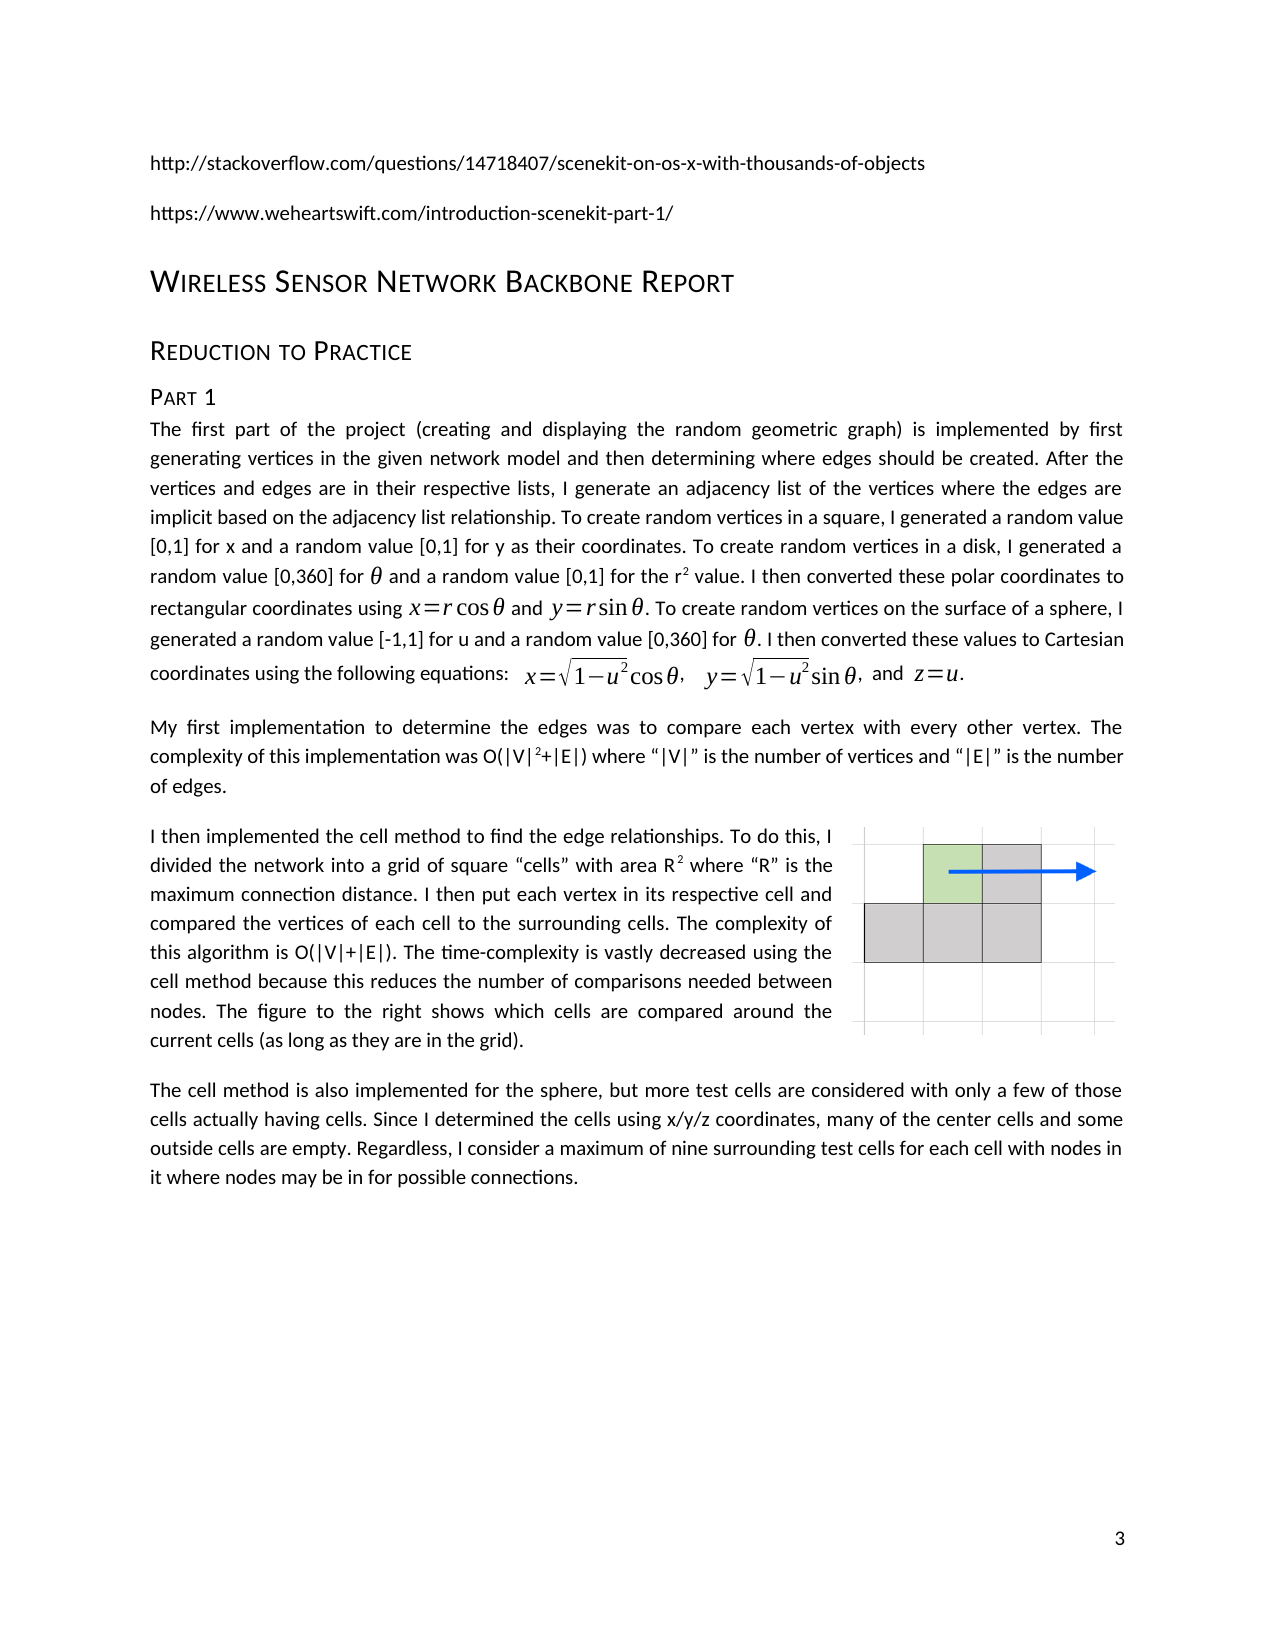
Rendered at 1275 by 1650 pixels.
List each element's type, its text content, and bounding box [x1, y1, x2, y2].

subtitle Part 1 [150, 381, 1125, 412]
picture [852, 827, 1115, 1035]
text https://www.weheartswift.com/introduction-scenekit-part-1/ [150, 200, 1125, 225]
subtitle Wireless Sensor Network Backbone Report [150, 260, 1125, 301]
text The cell method is also implemented for the sphere, but more test cells are considered with only a few of those cells actually having cells. Since I determined the cells using x/y/z coordinates, many of the center cells and some outside cells are empty. Regardless, I consider a maximum of nine surrounding test cells for each cell with nodes in it where nodes may be in for possible connections. [150, 1077, 1125, 1190]
subtitle Reduction to Practice [150, 332, 1125, 368]
text http://stackoverflow.com/questions/14718407/scenekit-on-os-x-with-thousands-of-objects [150, 150, 1125, 175]
text The first part of the project (creating and displaying the random geometric graph) is implemented by first generating vertices in the given network model and then determining where edges should be created. After the vertices and edges are in their respective lists, I generate an adjacency list of the vertices where the edges are implicit based on the adjacency list relationship. To create random vertices in a square, I generated a random value [0,1] for x and a random value [0,1] for y as their coordinates. To create random vertices in a disk, I generated a random value [0,360] for and a random value [0,1] for the r2 value. I then converted these polar coordinates to rectangular coordinates using and . To create random vertices on the surface of a sphere, I generated a random value [-1,1] for u and a random value [0,360] for . I then converted these values to Cartesian coordinates using the following equations: , , and . [150, 416, 1125, 690]
text I then implemented the cell method to find the edge relationships. To do this, I divided the network into a grid of square “cells” with area R2 where “R” is the maximum connection distance. I then put each vertex in its respective cell and compared the vertices of each cell to the surrounding cells. The complexity of this algorithm is O(|V|+|E|). The time-complexity is vastly decreased using the cell method because this reduces the number of comparisons needed between nodes. The figure to the right shows which cells are compared around the current cells (as long as they are in the grid). [150, 823, 1125, 1052]
text My first implementation to determine the edges was to compare each vertex with every other vertex. The complexity of this implementation was O(|V|2+|E|) where “|V|” is the number of vertices and “|E|” is the number of edges. [150, 714, 1125, 798]
